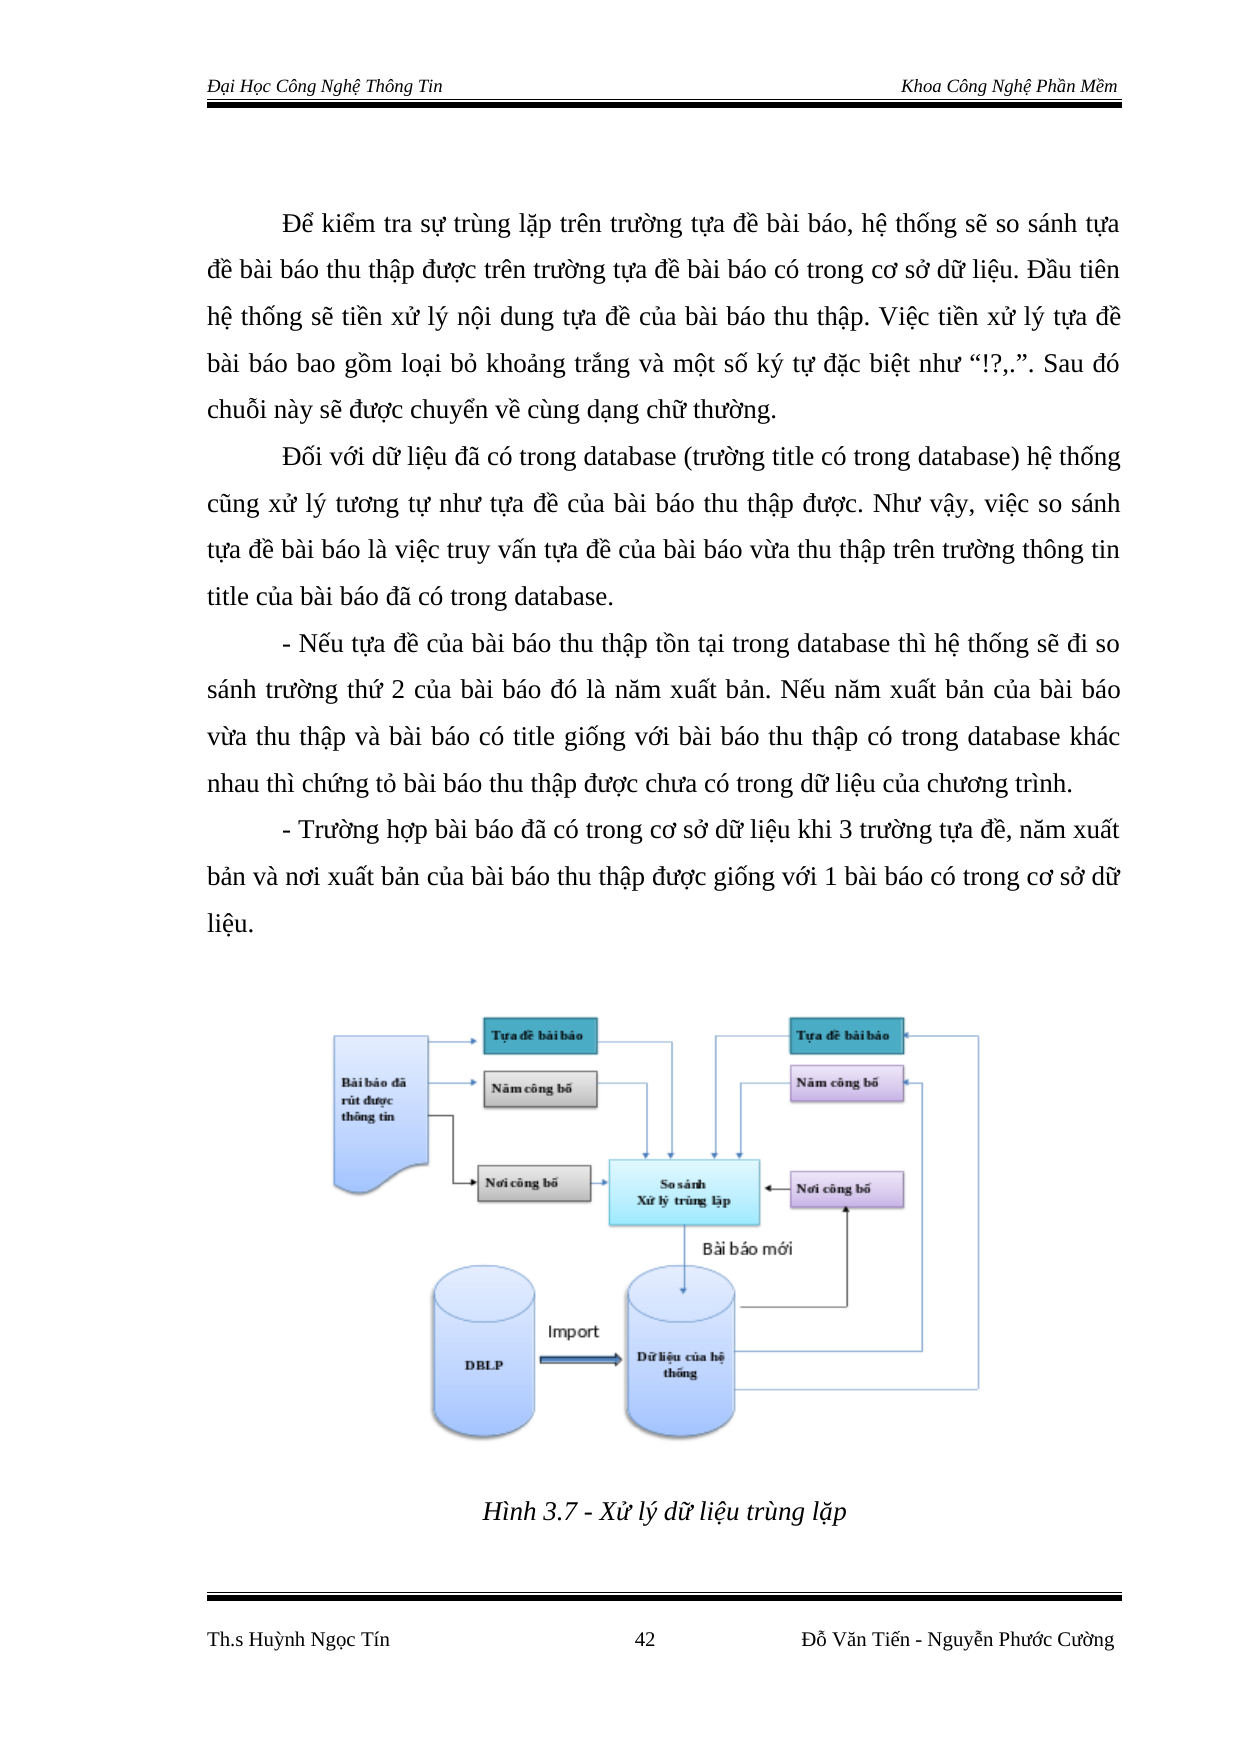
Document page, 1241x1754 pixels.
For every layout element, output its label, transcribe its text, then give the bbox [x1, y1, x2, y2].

subtitle Hình 3.7 - Xử lý dữ liệu trùng lặp [207, 1495, 1122, 1526]
text - Trường hợp bài báo đã có trong cơ sở dữ liệu khi 3 trường tựa đề, năm xuất bản và nơi xuất bản của bài báo thu thập được giống với 1 bài báo có trong cơ sở dữ liệu. [207, 813, 1122, 938]
text Đối với dữ liệu đã có trong database (trường title có trong database) hệ thống cũng xử lý tương tự như tựa đề của bài báo thu thập được. Như vậy, việc so sánh tựa đề bài báo là việc truy vấn tựa đề của bài báo vừa thu thập trên trường thông tin title của bài báo đã có trong database. [207, 440, 1122, 611]
text Để kiểm tra sự trùng lặp trên trường tựa đề bài báo, hệ thống sẽ so sánh tựa đề bài báo thu thập được trên trường tựa đề bài báo có trong cơ sở dữ liệu. Đầu tiên hệ thống sẽ tiền xử lý nội dung tựa đề của bài báo thu thập. Việc tiền xử lý tựa đề bài báo bao gồm loại bỏ khoảng trắng và một số ký tự đặc biệt như “!?,.”. Sau đó chuỗi này sẽ được chuyển về cùng dạng chữ thường. [207, 207, 1122, 424]
text - Nếu tựa đề của bài báo thu thập tồn tại trong database thì hệ thống sẽ đi so sánh trường thứ 2 của bài báo đó là năm xuất bản. Nếu năm xuất bản của bài báo vừa thu thập và bài báo có title giống với bài báo thu thập có trong database khác nhau thì chứng tỏ bài báo thu thập được chưa có trong dữ liệu của chương trình. [207, 627, 1122, 798]
